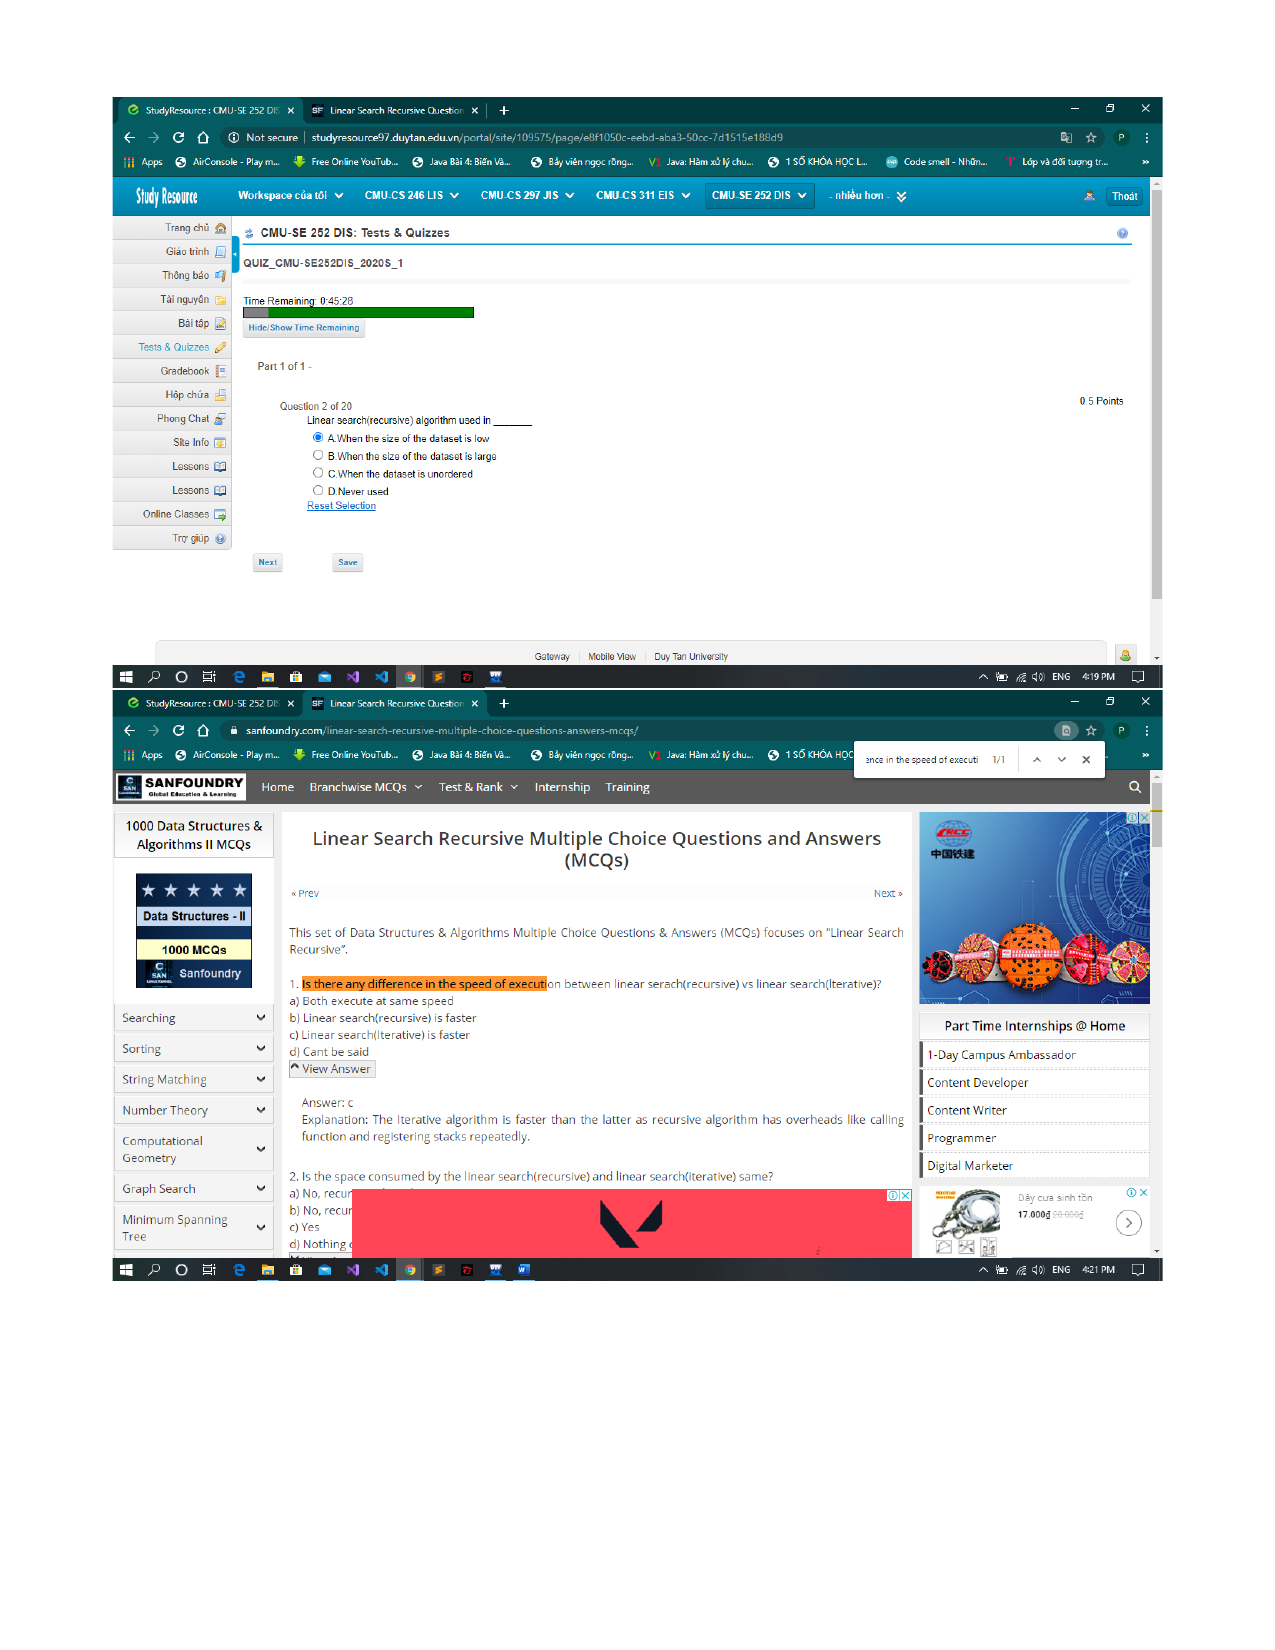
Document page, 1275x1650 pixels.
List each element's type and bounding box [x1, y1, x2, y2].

picture [849, 193, 857, 198]
picture [112, 97, 1163, 688]
picture [168, 193, 196, 203]
picture [490, 192, 499, 197]
picture [112, 690, 1163, 1281]
picture [605, 192, 614, 198]
picture [142, 193, 158, 205]
picture [1085, 191, 1094, 200]
